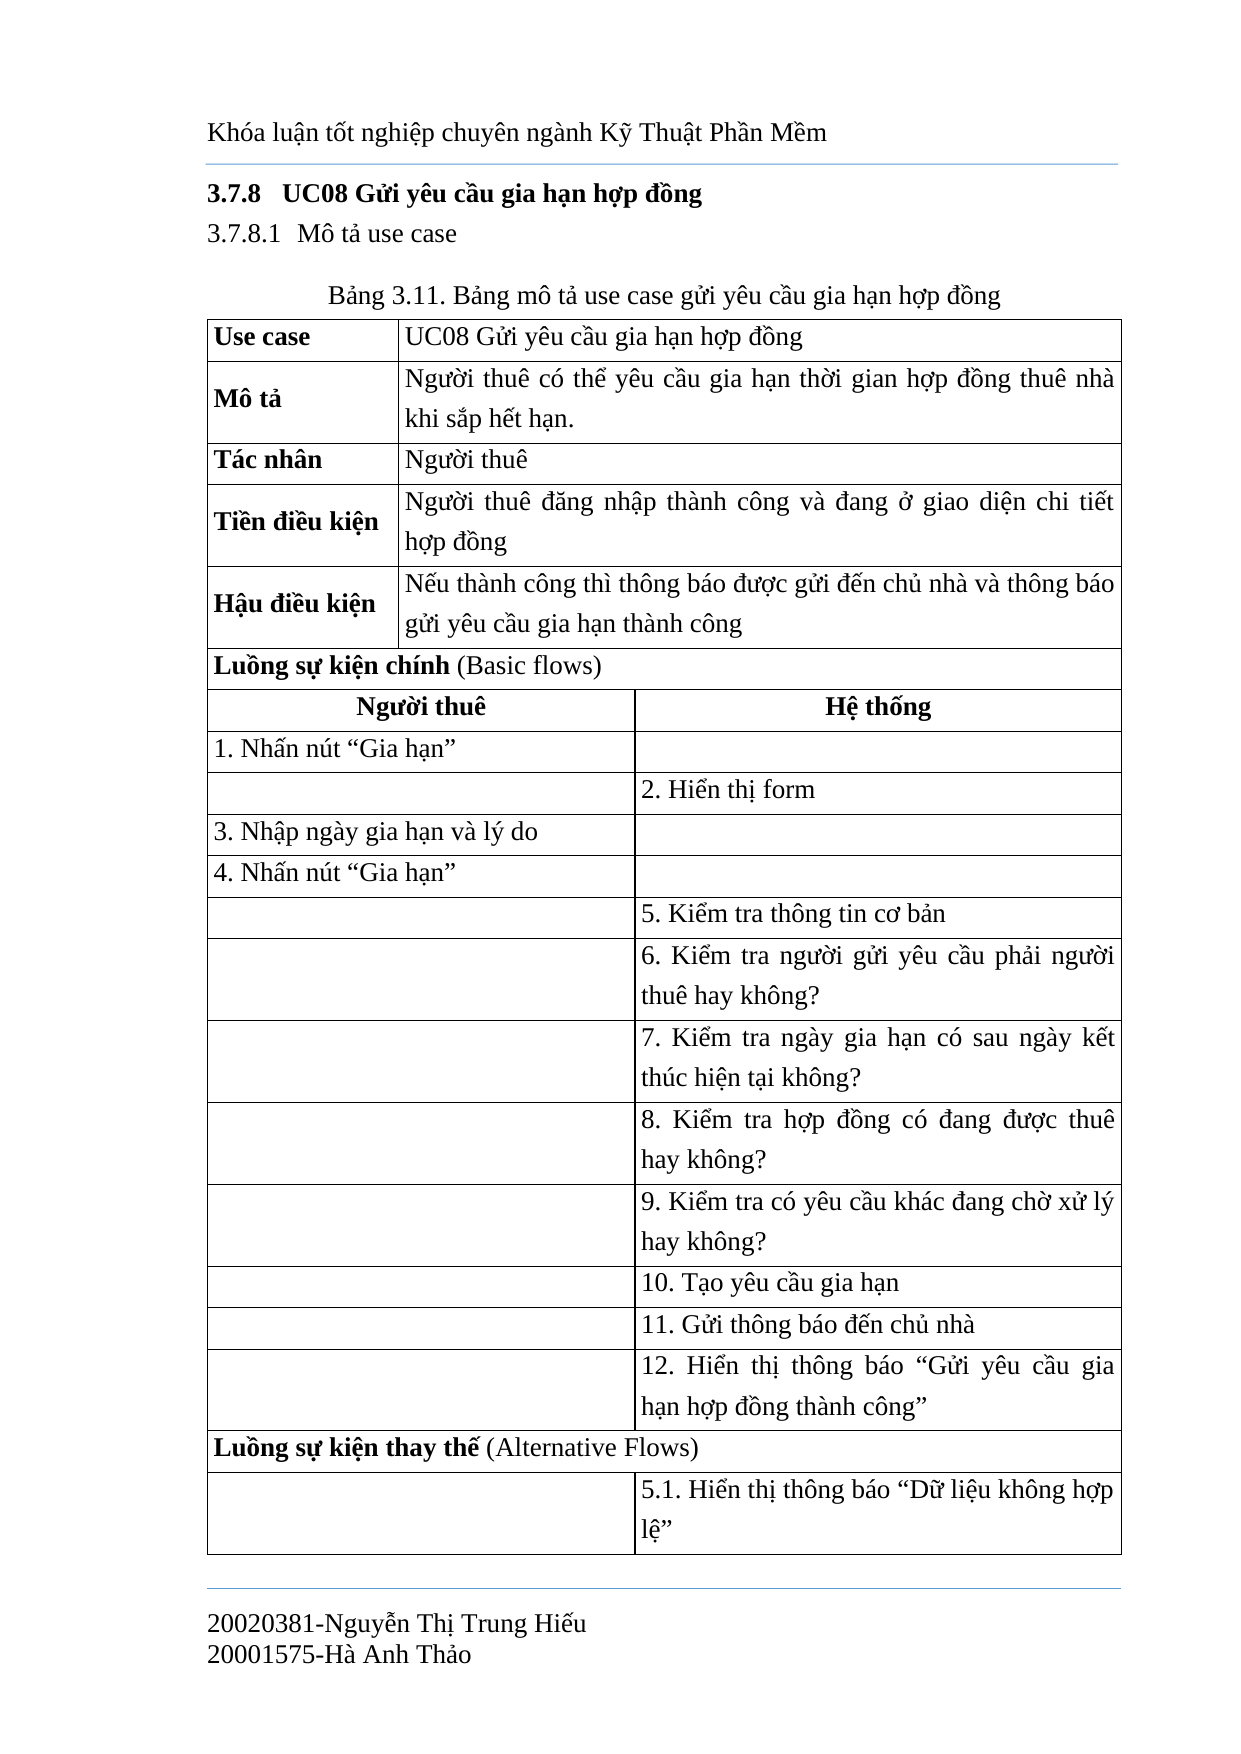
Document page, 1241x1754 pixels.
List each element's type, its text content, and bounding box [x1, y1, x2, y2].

table_cell Mô tả [208, 362, 398, 443]
table_cell 8. Kiểm tra hợp đồng có đang được thuê hay không? [636, 1103, 1121, 1184]
table_cell [208, 773, 634, 814]
table_cell 9. Kiểm tra có yêu cầu khác đang chờ xử lý hay không? [636, 1185, 1121, 1266]
table_cell Người thuê [399, 444, 1121, 484]
table_cell 4. Nhấn nút “Gia hạn” [208, 856, 634, 897]
table_cell Hậu điều kiện [208, 567, 398, 648]
table_cell Người thuê có thể yêu cầu gia hạn thời gian hợp đồng thuê nhà khi sắp hết hạn. [399, 362, 1121, 443]
table_cell [208, 1021, 634, 1102]
table_cell 2. Hiển thị form [636, 773, 1121, 814]
table_cell Nếu thành công thì thông báo được gửi đến chủ nhà và thông báo gửi yêu cầu gia hạn thành công [399, 567, 1121, 648]
table_cell Người thuê [208, 690, 634, 731]
table_cell [208, 939, 634, 1020]
table_cell 12. Hiển thị thông báo “Gửi yêu cầu gia hạn hợp đồng thành công” [636, 1350, 1121, 1430]
table_cell [208, 1185, 634, 1266]
table_cell [208, 1350, 634, 1430]
table_cell 5.1. Hiển thị thông báo “Dữ liệu không hợp lệ” [636, 1473, 1121, 1554]
table_cell 1. Nhấn nút “Gia hạn” [208, 732, 634, 772]
table_cell 5. Kiểm tra thông tin cơ bản [636, 898, 1121, 938]
table_cell Luồng sự kiện thay thế (Alternative Flows) [208, 1431, 1121, 1472]
subtitle Mô tả use case [207, 218, 1122, 249]
table_cell 10. Tạo yêu cầu gia hạn [636, 1267, 1121, 1307]
table_cell [208, 898, 634, 938]
table_cell [636, 856, 1121, 897]
table_cell Hệ thống [636, 690, 1121, 731]
table_cell 11. Gửi thông báo đến chủ nhà [636, 1308, 1121, 1348]
table_cell [208, 1473, 634, 1554]
table_cell Người thuê đăng nhập thành công và đang ở giao diện chi tiết hợp đồng [399, 485, 1121, 566]
table_header UC08 Gửi yêu cầu gia hạn hợp đồng [399, 320, 1121, 361]
table_cell Luồng sự kiện chính (Basic flows) [208, 649, 1121, 689]
text Bảng 3.11. Bảng mô tả use case gửi yêu cầu gia hạn hợp đồng [207, 279, 1122, 310]
subtitle UC08 Gửi yêu cầu gia hạn hợp đồng [207, 177, 1122, 208]
table_cell [636, 732, 1121, 772]
table_cell [208, 1267, 634, 1307]
table_cell 3. Nhập ngày gia hạn và lý do [208, 815, 634, 855]
table_cell 6. Kiểm tra người gửi yêu cầu phải người thuê hay không? [636, 939, 1121, 1020]
table_header Use case [208, 320, 398, 361]
table_cell Tác nhân [208, 444, 398, 484]
table_cell [208, 1308, 634, 1348]
table_cell [636, 815, 1121, 855]
table_cell 7. Kiểm tra ngày gia hạn có sau ngày kết thúc hiện tại không? [636, 1021, 1121, 1102]
table_cell [208, 1103, 634, 1184]
table_cell Tiền điều kiện [208, 485, 398, 566]
